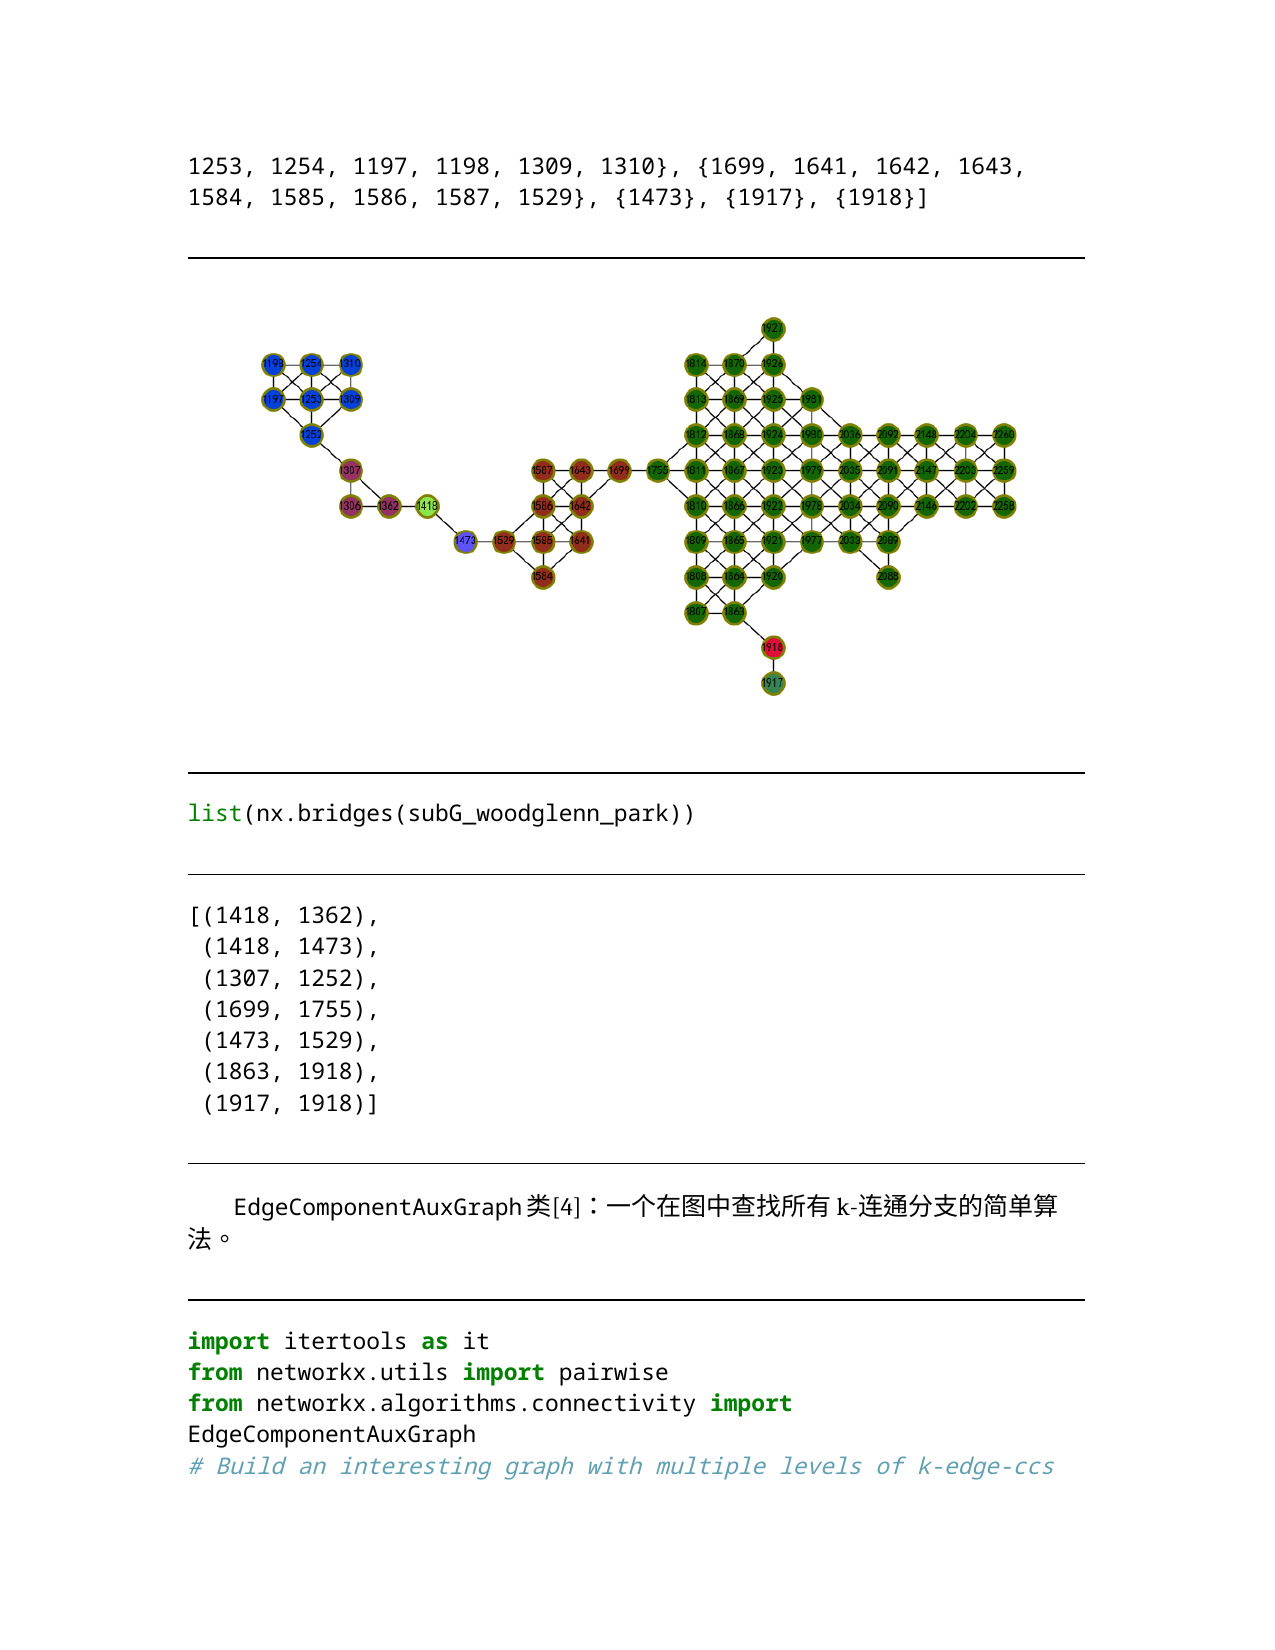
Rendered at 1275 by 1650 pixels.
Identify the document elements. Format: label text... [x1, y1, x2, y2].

text EdgeComponentAuxGraph类[4]：一个在图中查找所有k-连通分支的简单算法。 [187, 1188, 1087, 1256]
picture [187, 282, 1088, 729]
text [187, 1324, 1087, 1481]
text [(1418, 1362), (1418, 1473), (1307, 1252), (1699, 1755), (1473, 1529), (1863, 1918), (1917, 1918)] [187, 899, 1087, 1118]
text list(nx.bridges(subG_woodglenn_park)) [187, 797, 1087, 828]
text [187, 150, 1087, 212]
